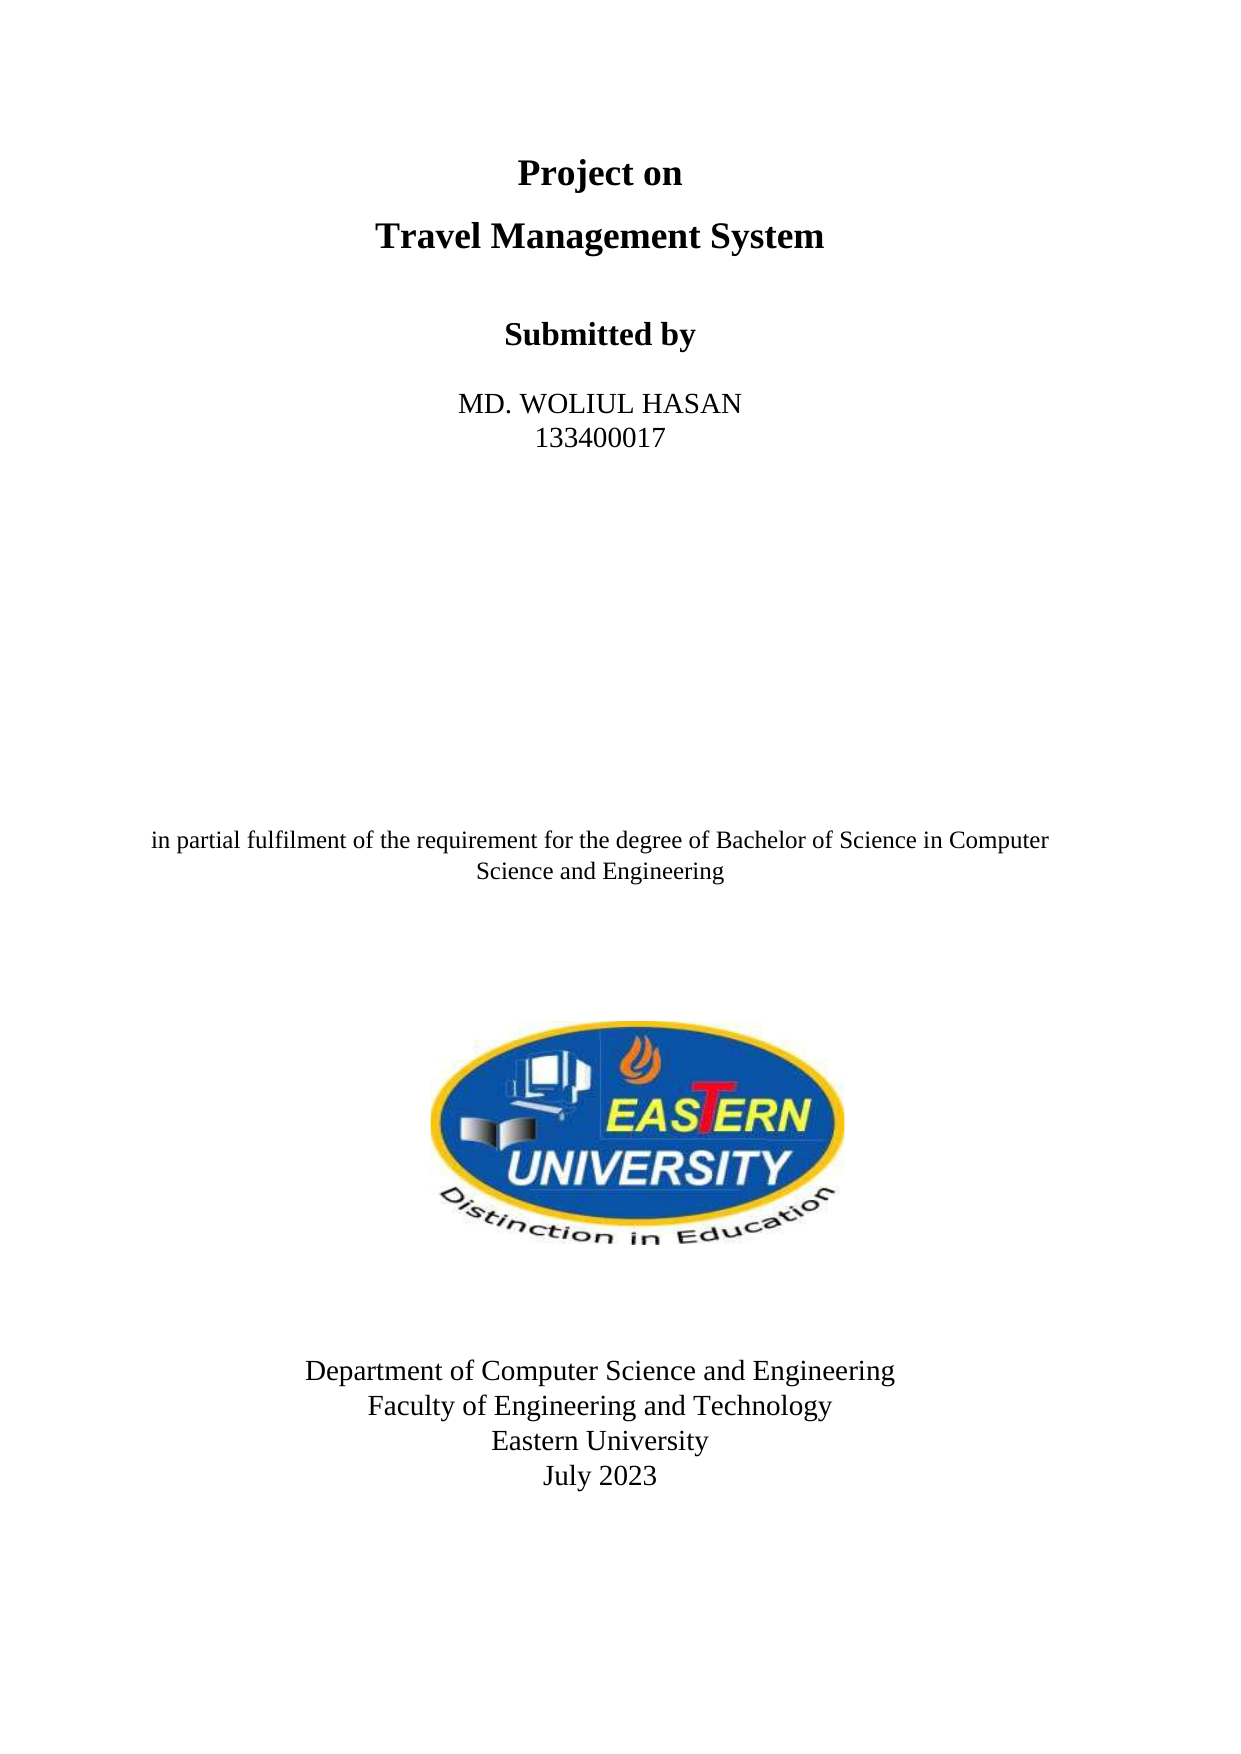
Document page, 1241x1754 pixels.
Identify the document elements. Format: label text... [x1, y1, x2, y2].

text Department of Computer Science and Engineering [150, 1353, 1050, 1386]
text Project on [150, 150, 1050, 193]
text July 2023 [150, 1458, 1050, 1492]
text Submitted by [150, 314, 1050, 353]
text MD. WOLIUL HASAN [150, 386, 1050, 420]
text in partial fulfilment of the requirement for the degree of Bachelor of Science in Computer [150, 825, 1050, 854]
text Eastern University [150, 1423, 1050, 1457]
picture [430, 1021, 845, 1245]
text Science and Engineering [150, 856, 1050, 885]
text Faculty of Engineering and Technology [150, 1388, 1050, 1421]
text Travel Management System [150, 214, 1050, 257]
text 133400017 [150, 420, 1050, 453]
